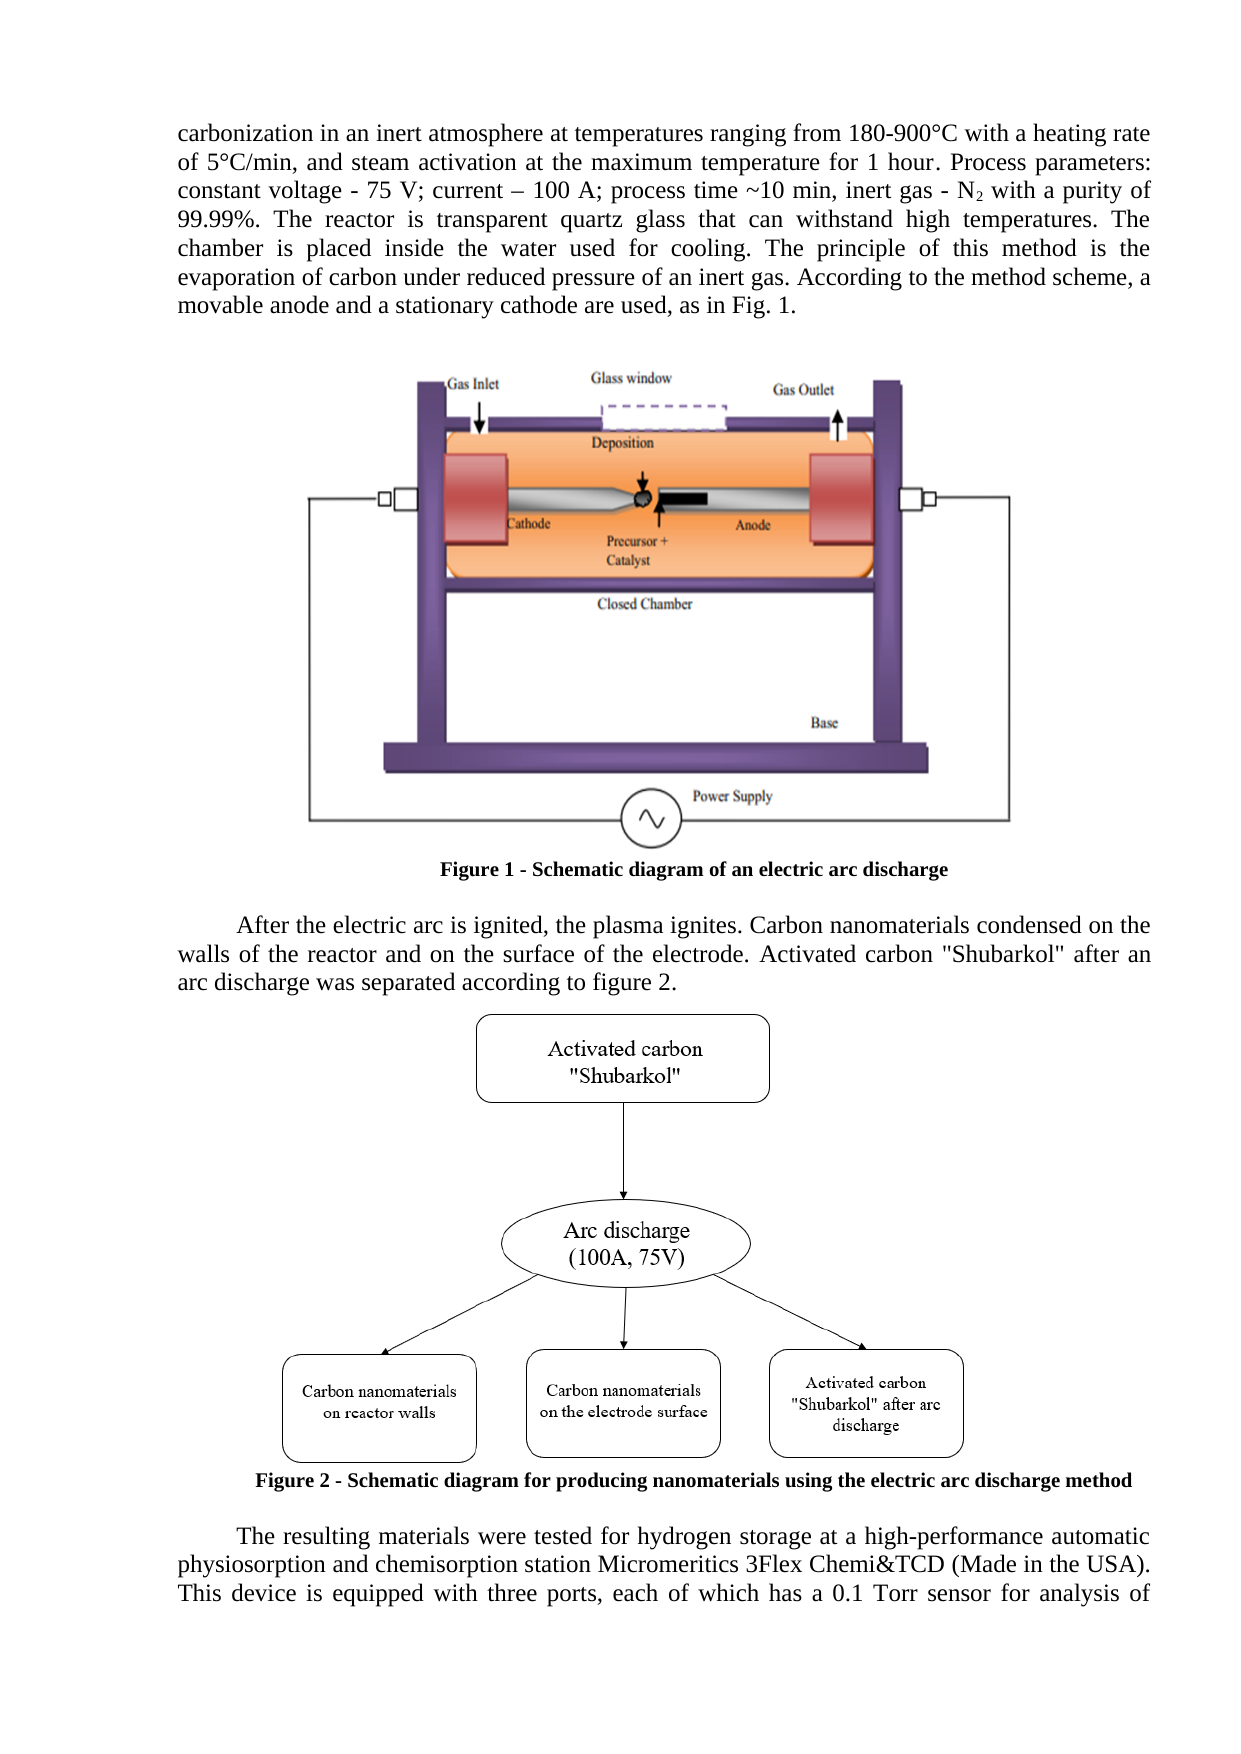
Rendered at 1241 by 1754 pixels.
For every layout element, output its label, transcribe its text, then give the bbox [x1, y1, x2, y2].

picture [284, 348, 1045, 857]
text After the electric arc is ignited, the plasma ignites. Carbon nanomaterials condensed on the walls of the reactor and on the surface of the electrode. Activated carbon "Shubarkol" after an arc discharge was separated according to figure 2. [177, 910, 1152, 996]
text Figure 2 - Schematic diagram for producing nanomaterials using the electric arc discharge method [177, 1468, 1152, 1492]
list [177, 118, 1152, 319]
picture [252, 996, 978, 1468]
text Figure 1 - Schematic diagram of an electric arc discharge [177, 857, 1152, 881]
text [177, 1521, 1152, 1607]
